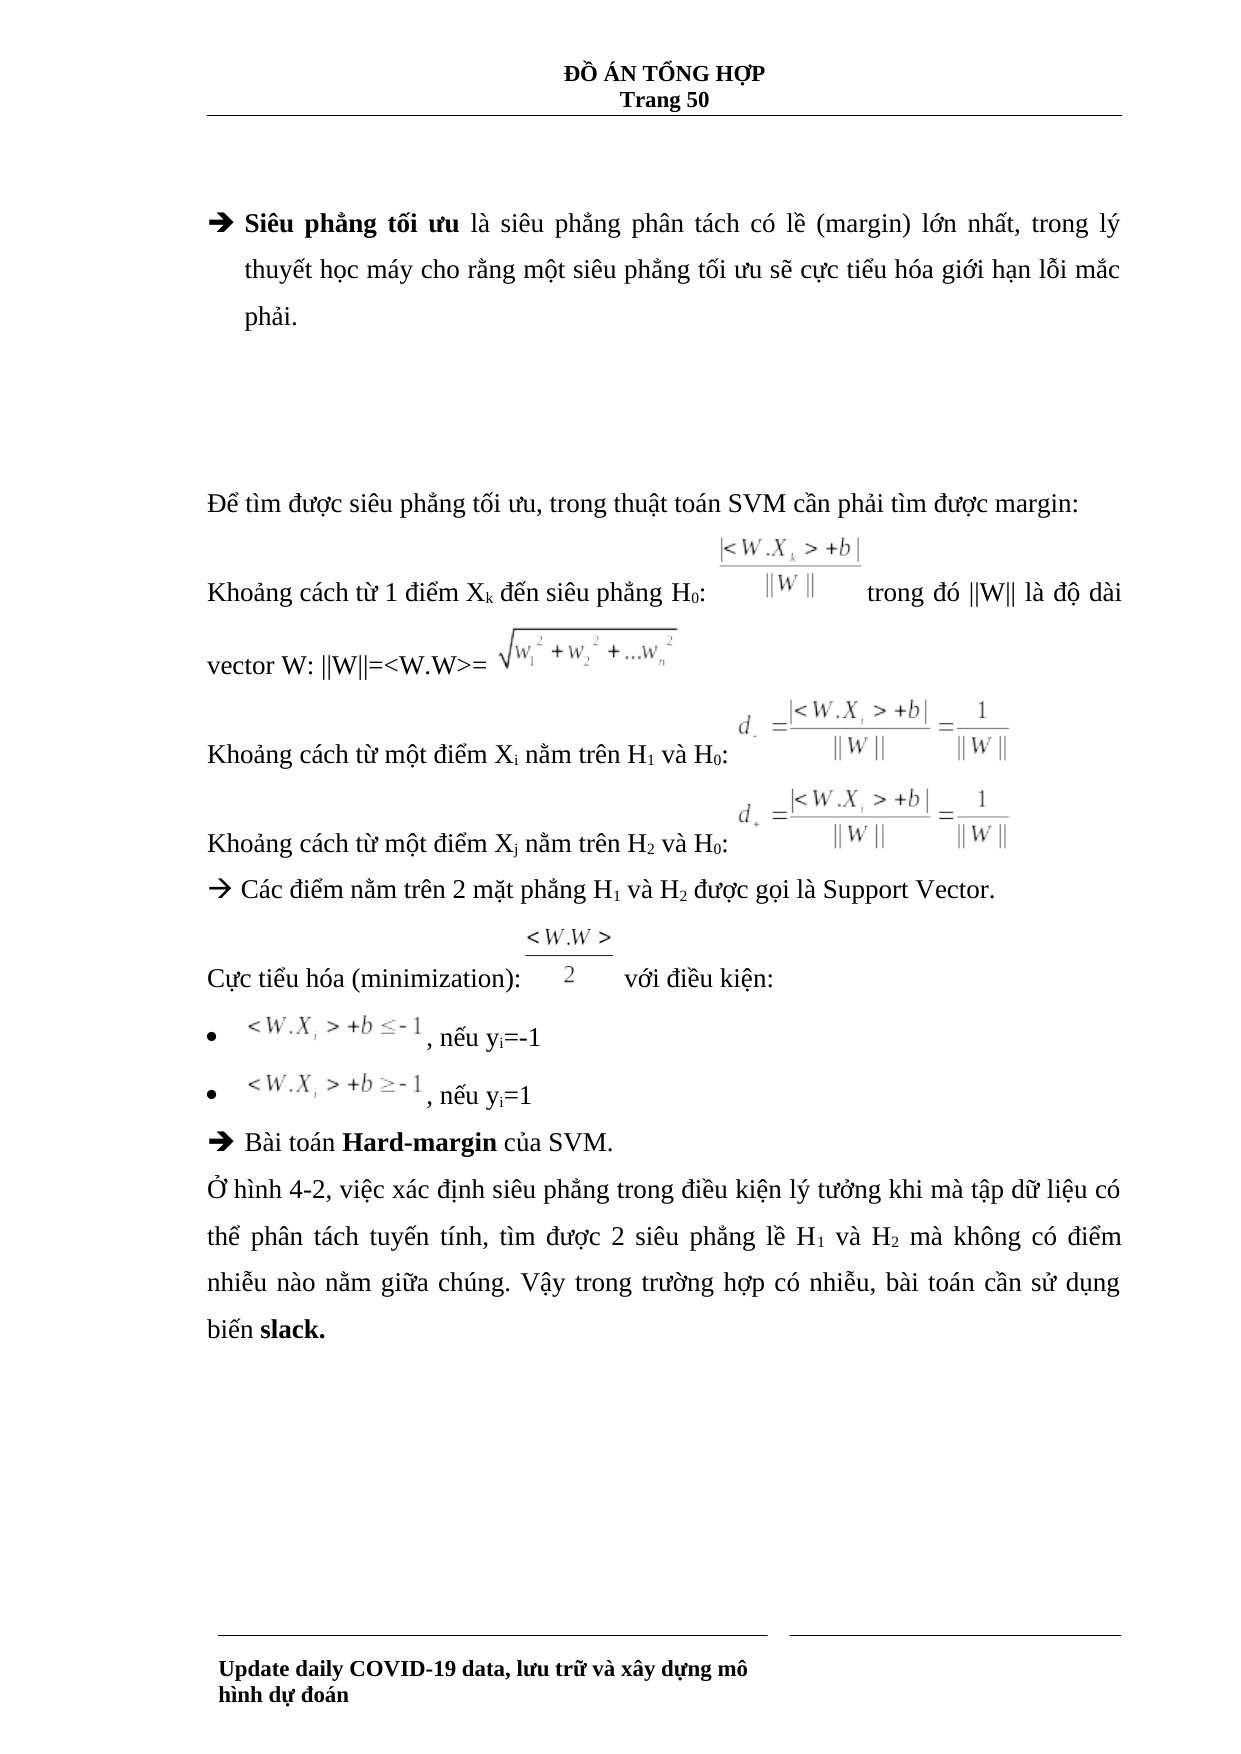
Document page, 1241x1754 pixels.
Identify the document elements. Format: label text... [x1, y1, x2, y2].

text Cực tiểu hóa (minimization): với điều kiện: [207, 920, 1122, 993]
text Khoảng cách từ một điểm Xi nằm trên H1 và H0: [207, 696, 1122, 769]
text Ở hình 4-2, việc xác định siêu phẳng trong điều kiện lý tưởng khi mà tập dữ liệu có thể phân tách tuyến tính, tìm được 2 siêu phẳng lề H1 và H2 mà không có điểm nhiễu nào nằm giữa chúng. Vậy trong trường hợp có nhiễu, bài toán cần sử dụng biến slack. [207, 1173, 1122, 1344]
list Bài toán Hard-margin của SVM. [207, 1126, 1122, 1158]
text Các điểm nằm trên 2 mặt phẳng H1 và H2 được gọi là Support Vector. [207, 873, 1122, 905]
text Khoảng cách từ 1 điểm Xk đến siêu phẳng H0: trong đó ||W|| là độ dài vector W: ||W||=<W.W>= [207, 533, 1122, 680]
text Khoảng cách từ một điểm Xj nằm trên H2 và H0: [207, 785, 1122, 858]
list Siêu phẳng tối ưu là siêu phẳng phân tách có lề (margin) lớn nhất, trong lý thuyết học máy cho rằng một siêu phẳng tối ưu sẽ cực tiểu hóa giới hạn lỗi mắc phải. [207, 207, 1122, 331]
text Để tìm được siêu phẳng tối ưu, trong thuật toán SVM cần phải tìm được margin: [207, 487, 1122, 518]
list , nếu yi=1 [207, 1068, 1122, 1111]
list , nếu yi=-1 [207, 1009, 1122, 1052]
